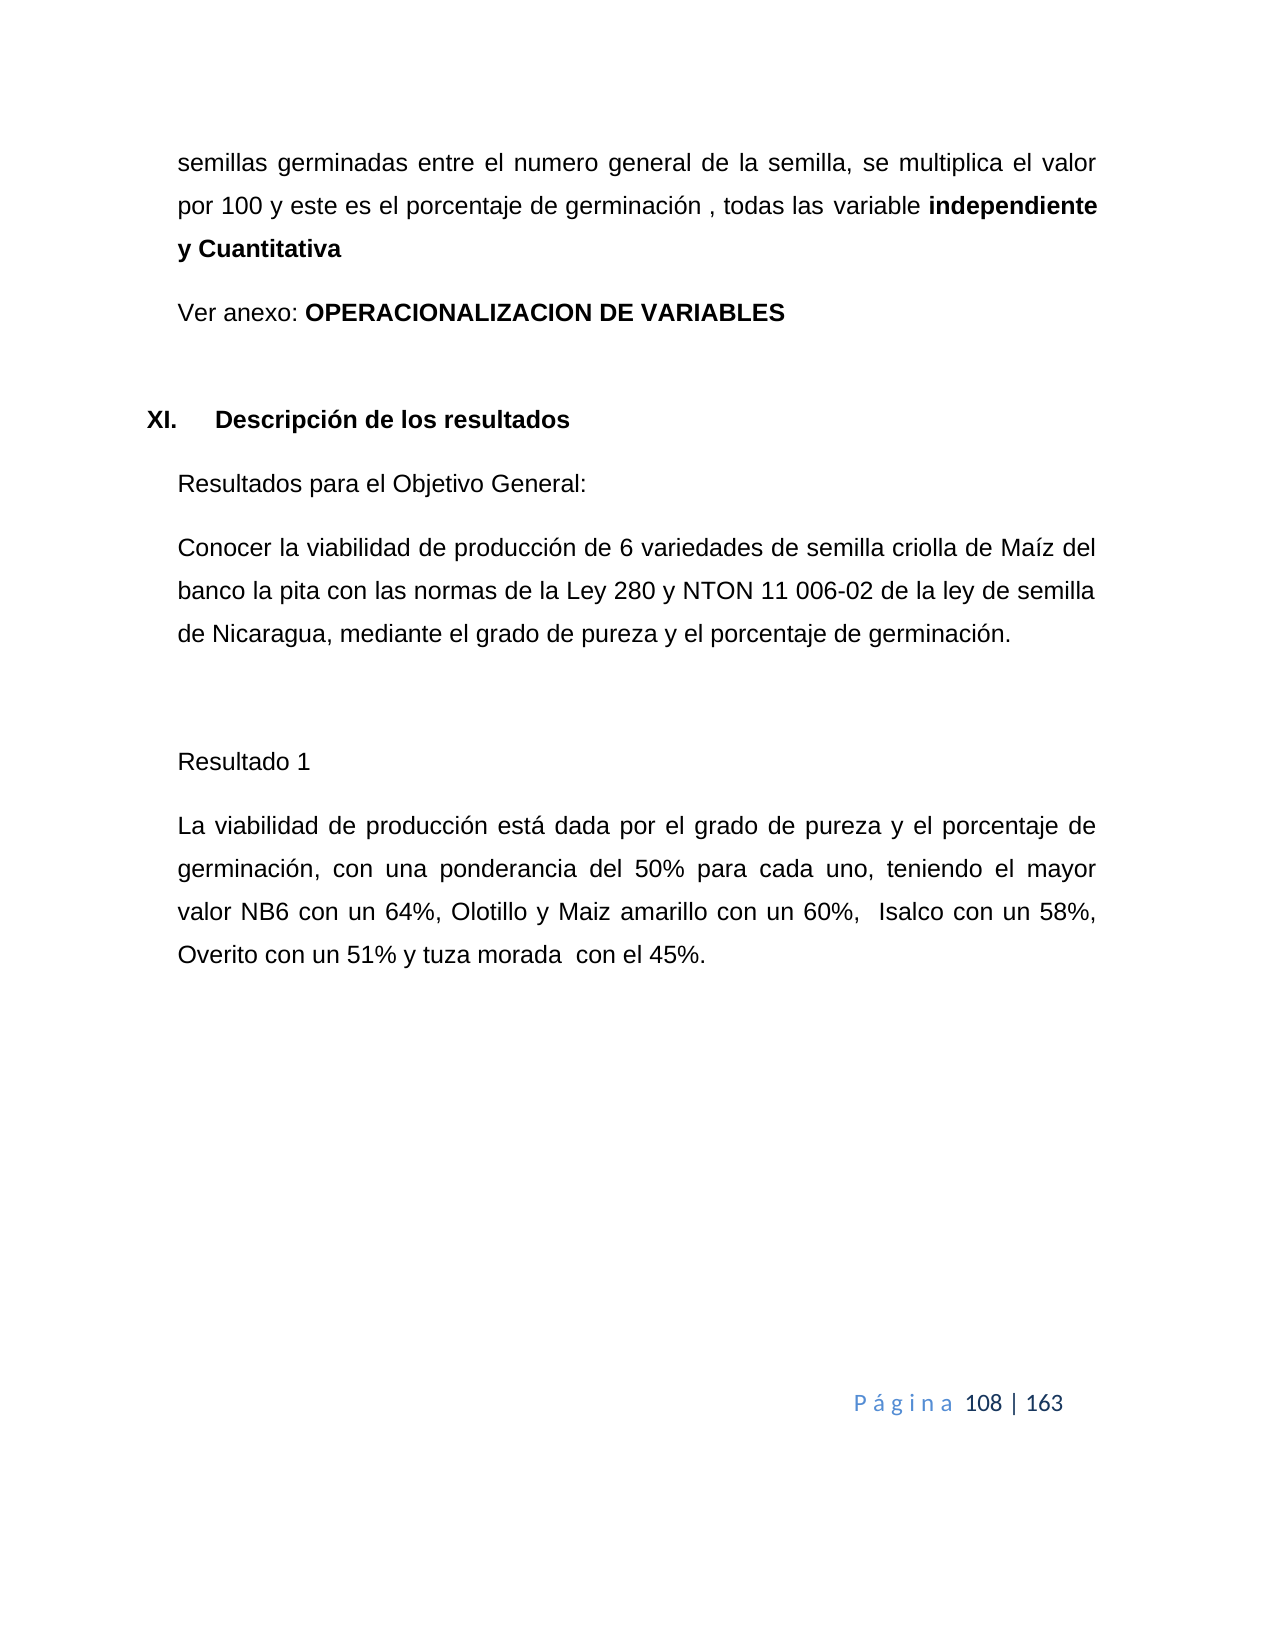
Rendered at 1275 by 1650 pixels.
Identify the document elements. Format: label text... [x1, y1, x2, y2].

text Conocer la viabilidad de producción de 6 variedades de semilla criolla de Maíz del banco la pita con las normas de la Ley 280 y NTON 11 006-02 de la ley de semilla de Nicaragua, mediante el grado de pureza y el porcentaje de germinación. [177, 533, 1098, 648]
text Ver anexo: OPERACIONALIZACION DE VARIABLES [177, 298, 1098, 327]
text Resultado 1 [177, 747, 1098, 776]
text La viabilidad de producción está dada por el grado de pureza y el porcentaje de germinación, con una ponderancia del 50% para cada uno, teniendo el mayor valor NB6 con un 64%, Olotillo y Maiz amarillo con un 60%, Isalco con un 58%, Overito con un 51% y tuza morada con el 45%. [177, 811, 1098, 969]
text Resultados para el Objetivo General: [177, 469, 1098, 498]
list Descripción de los resultados [177, 405, 1098, 434]
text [177, 148, 1098, 263]
